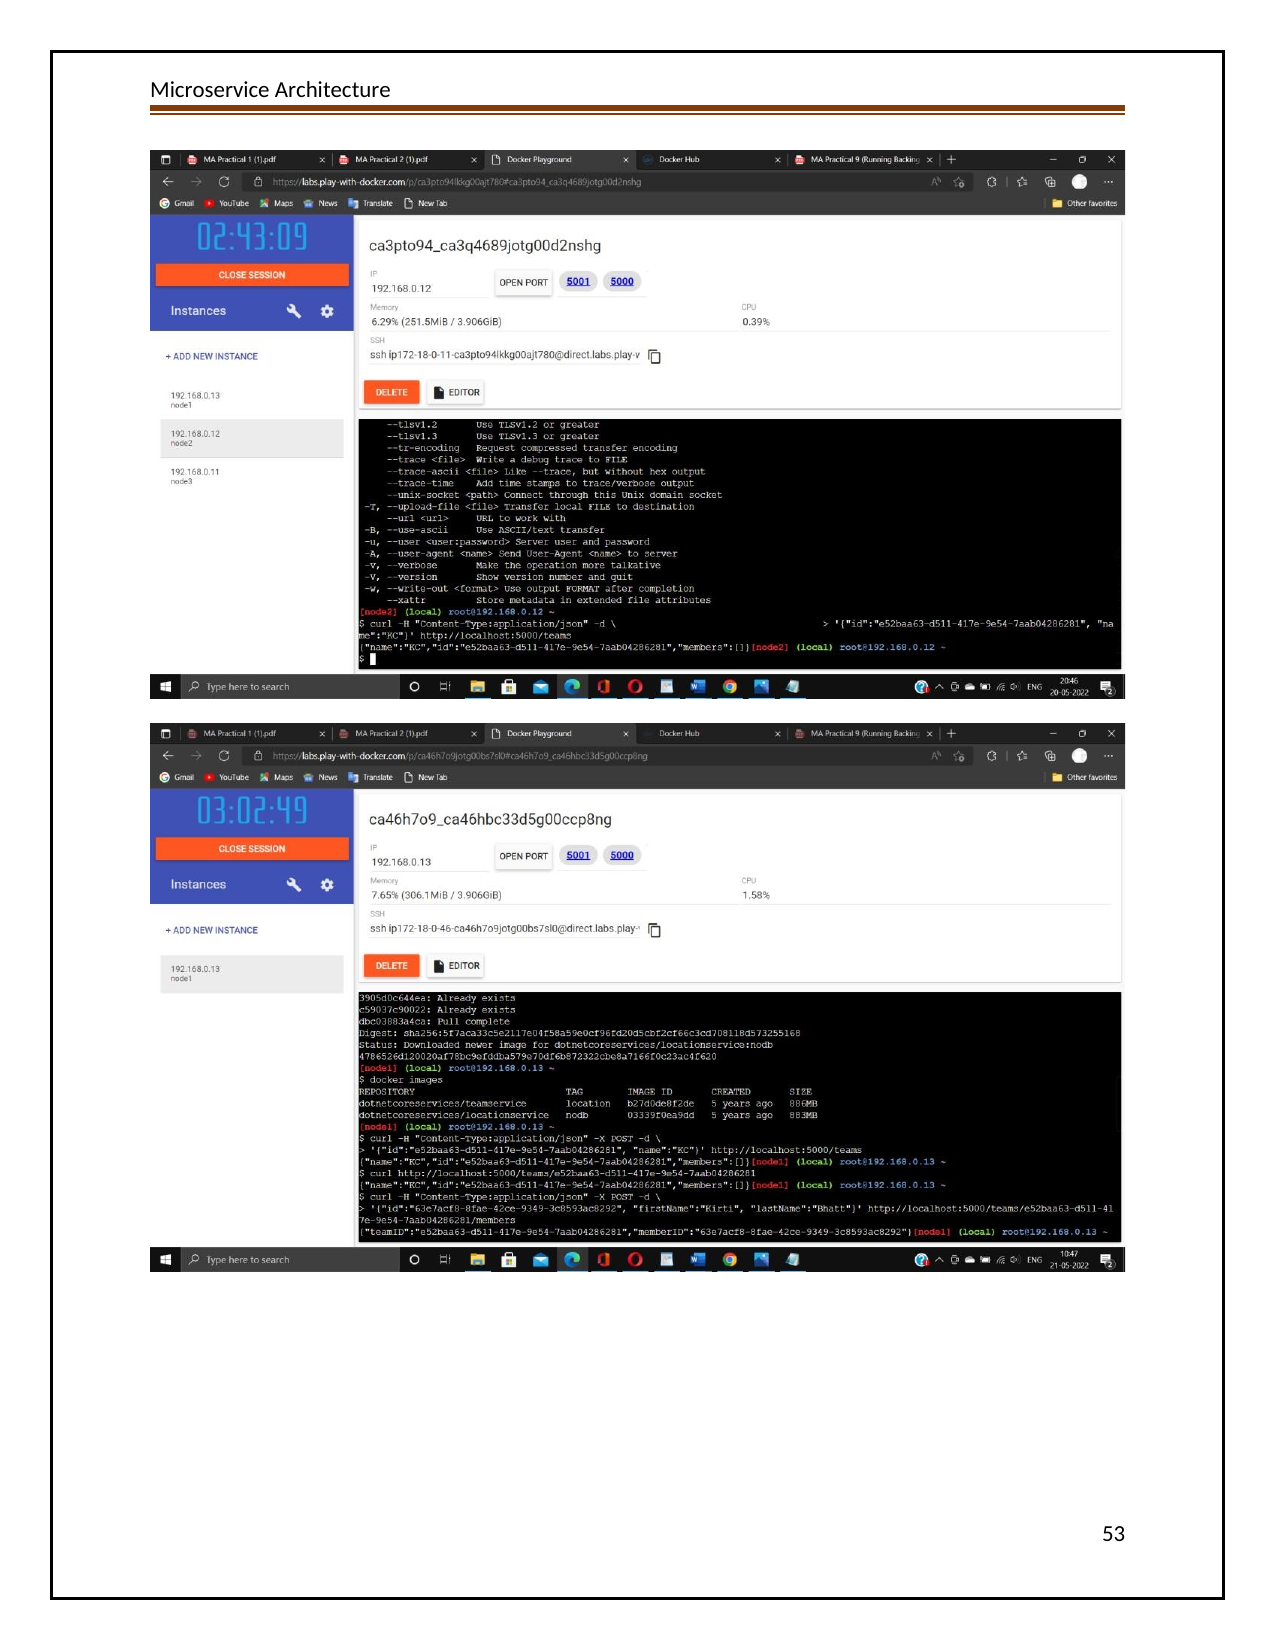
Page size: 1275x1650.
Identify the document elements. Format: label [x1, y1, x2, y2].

picture [150, 150, 1125, 699]
picture [150, 723, 1125, 1272]
